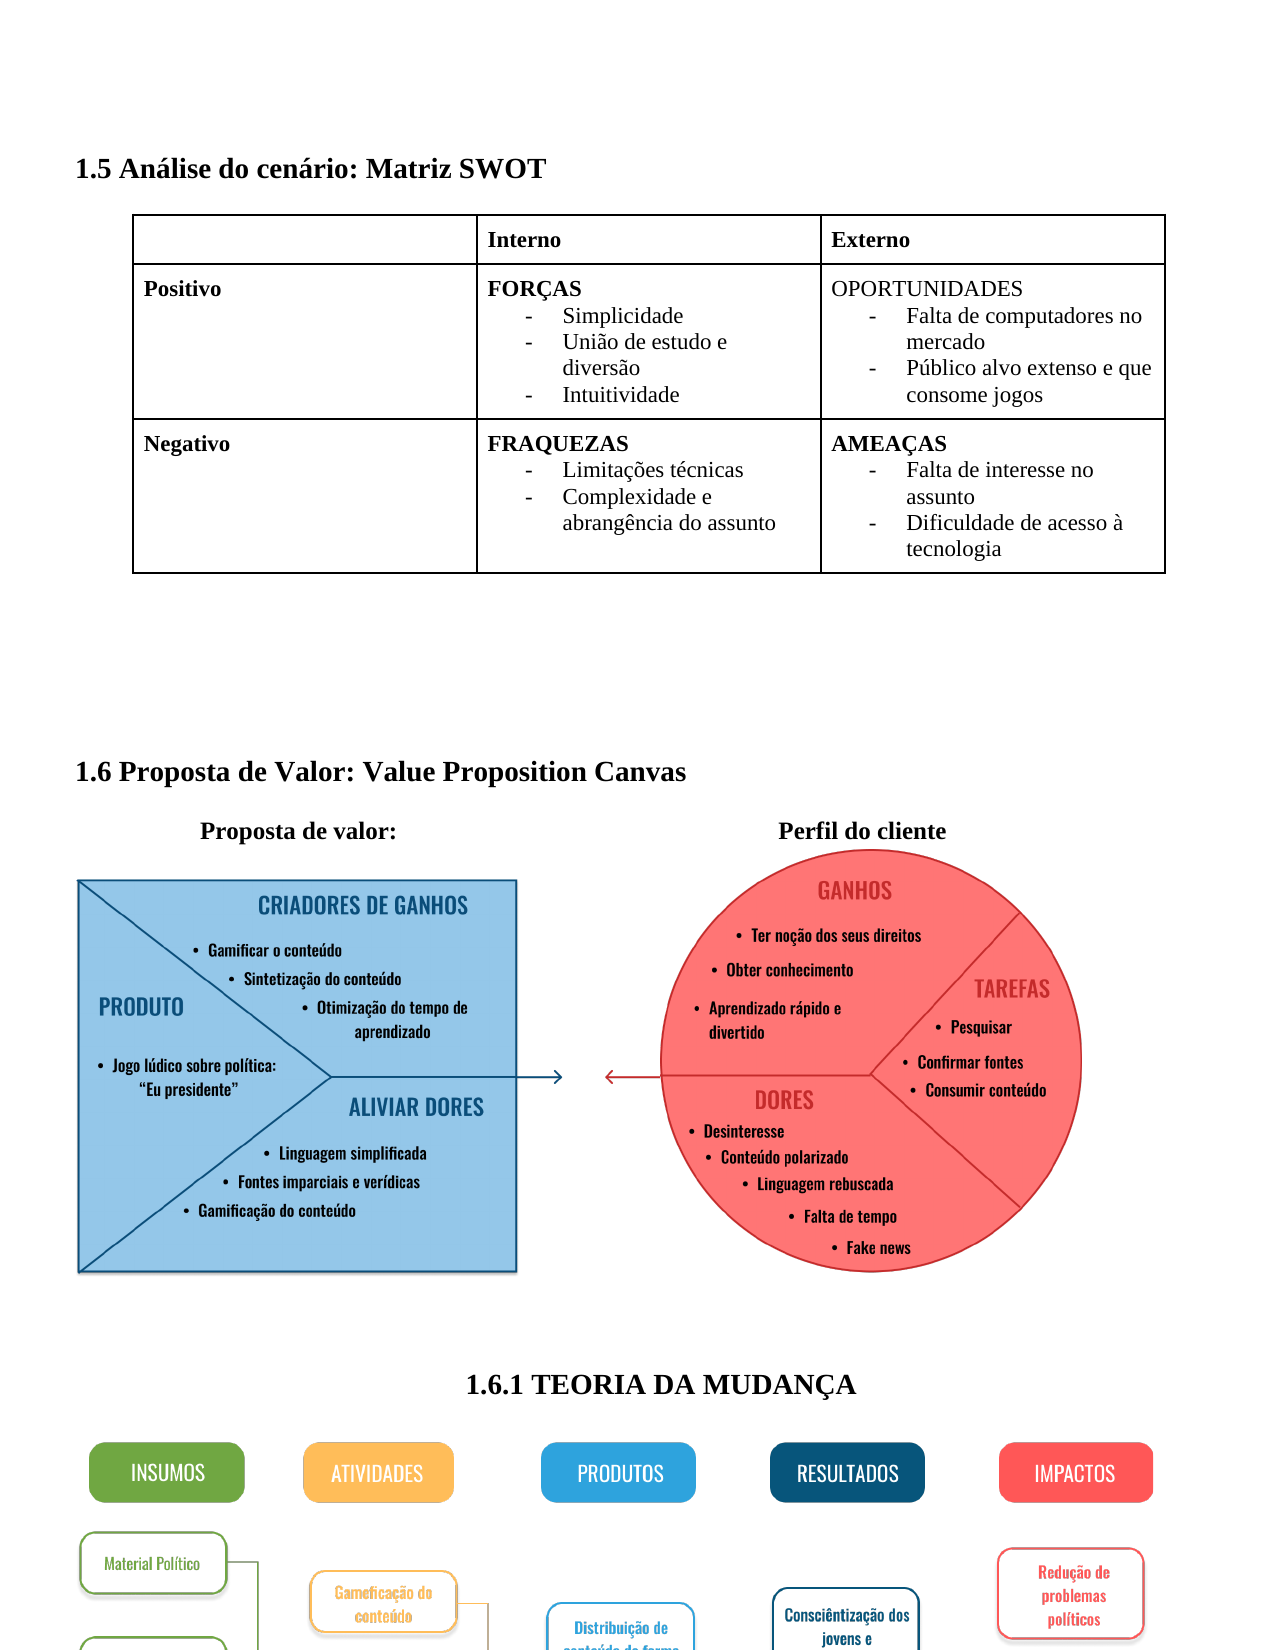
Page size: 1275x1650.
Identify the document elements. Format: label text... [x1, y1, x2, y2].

picture [75, 849, 1082, 1277]
picture [75, 1406, 1154, 1650]
table_cell AMEAÇAS Falta de interesse no assunto Dificuldade de acesso à tecnologia [822, 420, 1164, 572]
table_header Externo [822, 216, 1164, 263]
text 1.6.1 TEORIA DA MUDANÇA [122, 1367, 1200, 1400]
table_cell Negativo [134, 420, 476, 572]
table_cell Positivo [134, 265, 476, 417]
picture [775, 1590, 917, 1650]
table_header Interno [478, 216, 820, 263]
text 1.6 Proposta de Valor: Value Proposition Canvas [75, 754, 1200, 787]
table_header [134, 216, 476, 263]
text 1.5 Análise do cenário: Matriz SWOT [75, 151, 1200, 184]
table_cell FRAQUEZAS Limitações técnicas Complexidade e abrangência do assunto [478, 420, 820, 572]
table_cell FORÇAS Simplicidade União de estudo e diversão Intuitividade [478, 265, 820, 417]
table_cell OPORTUNIDADES Falta de computadores no mercado Público alvo extenso e que consome jogos [822, 265, 1164, 417]
